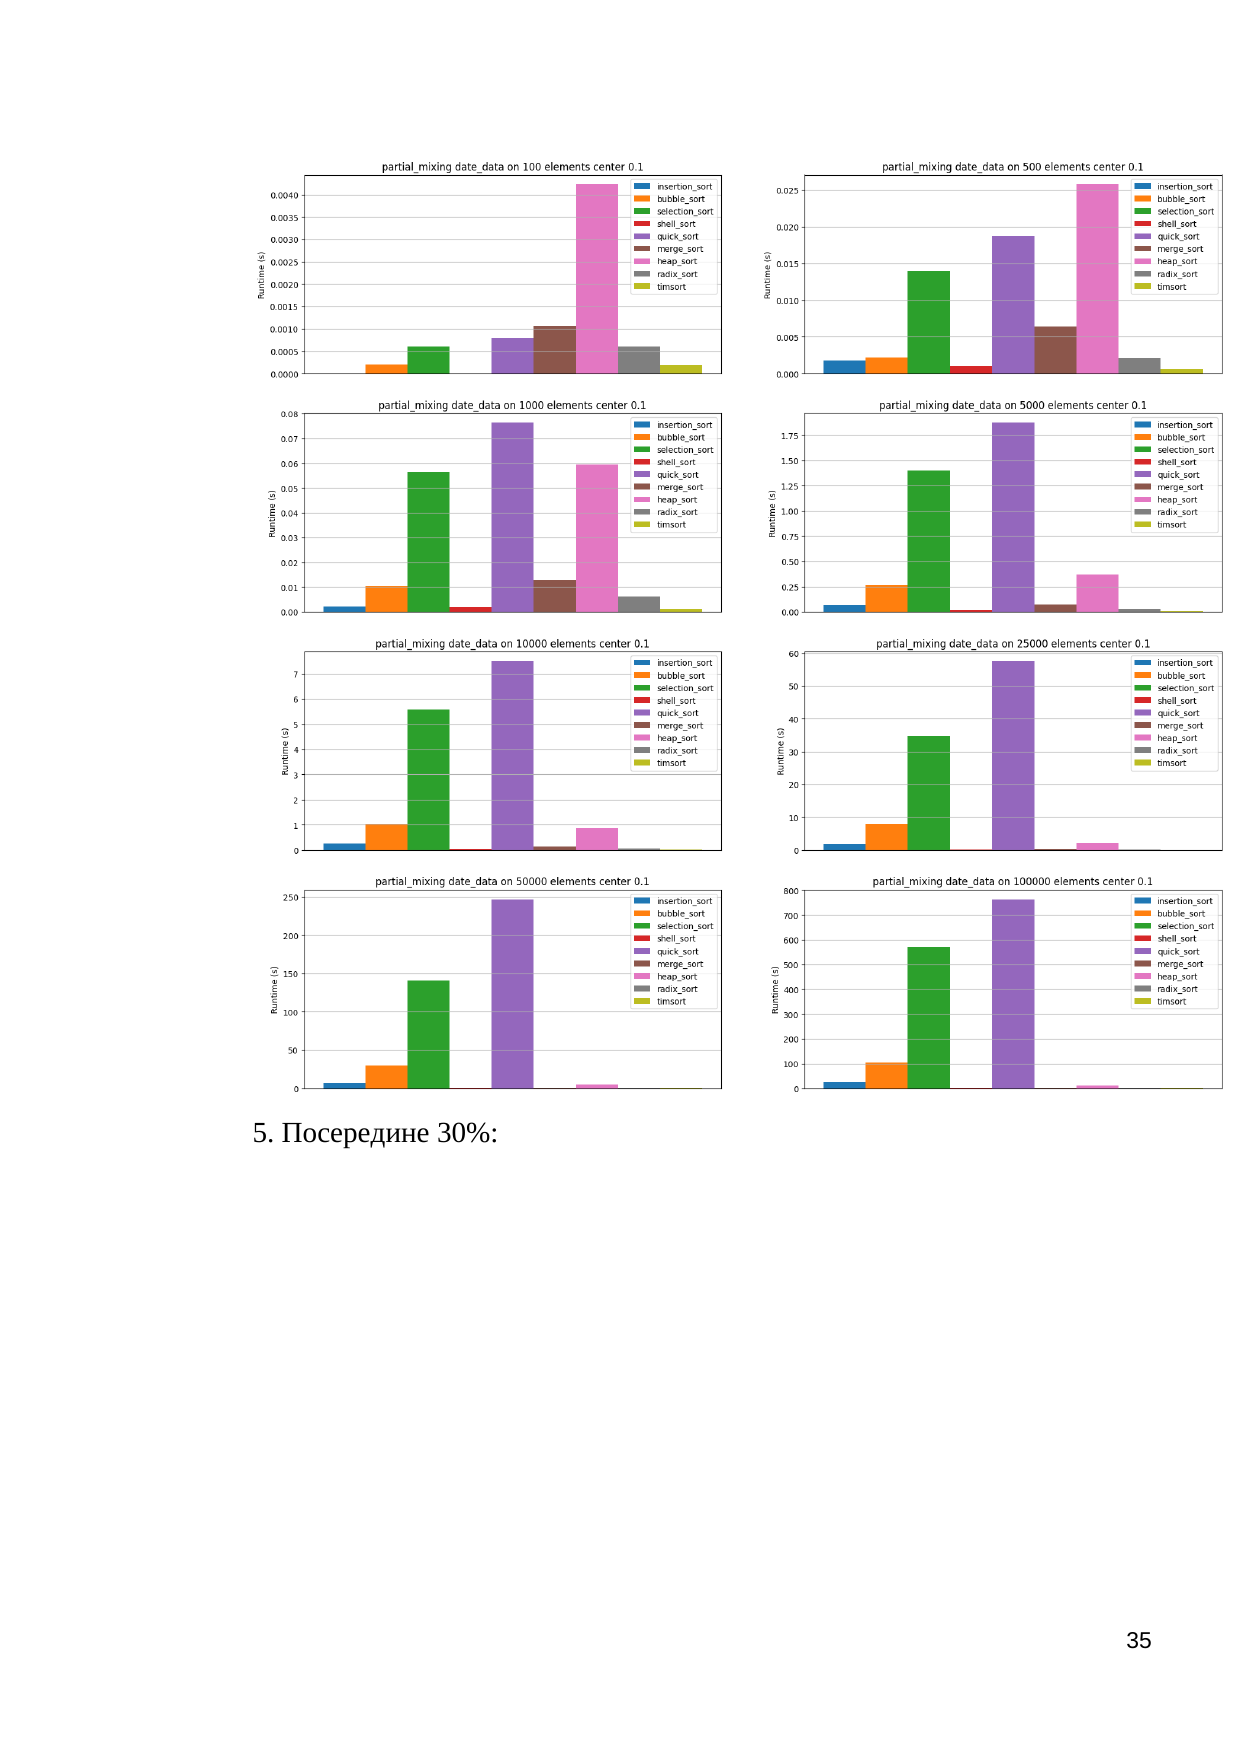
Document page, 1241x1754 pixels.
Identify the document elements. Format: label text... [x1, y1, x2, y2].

picture [252, 156, 1227, 1099]
